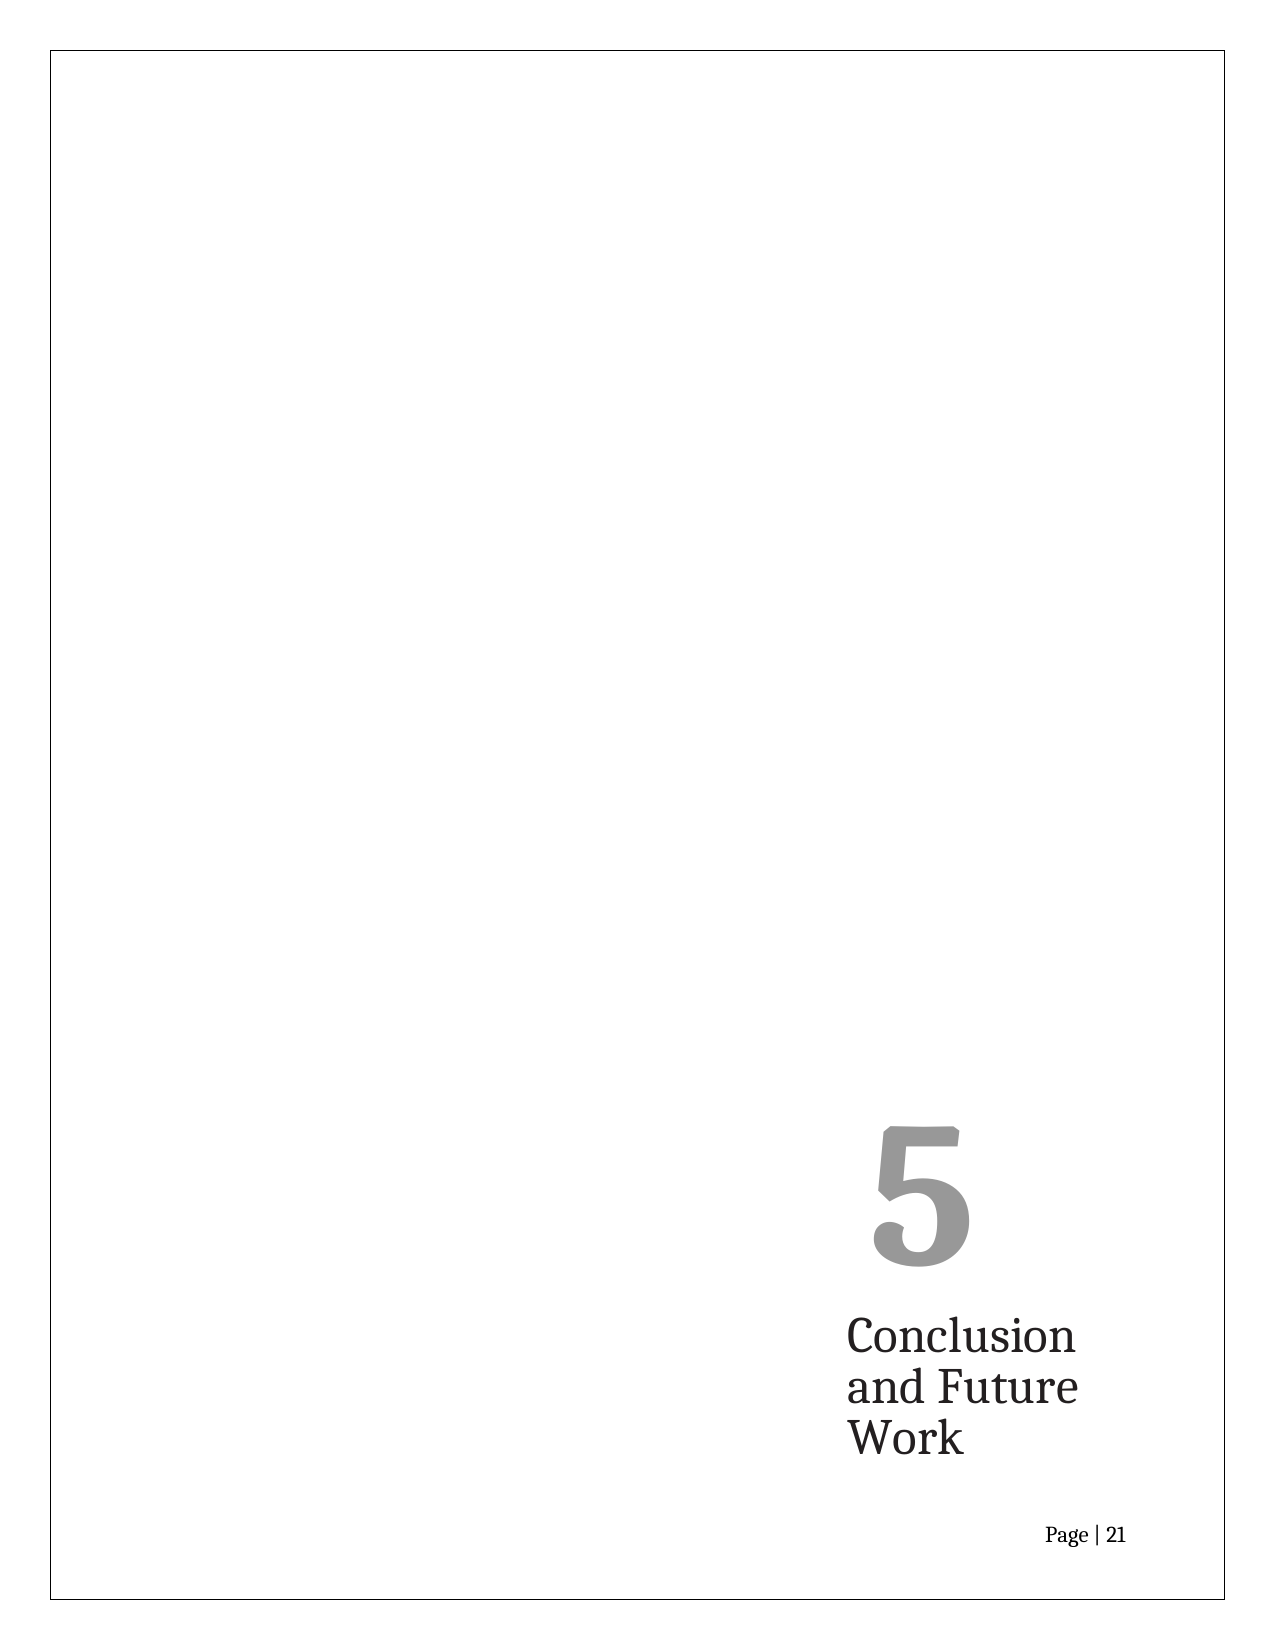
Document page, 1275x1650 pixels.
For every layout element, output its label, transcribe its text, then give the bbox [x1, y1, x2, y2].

text 5 [150, 1080, 976, 1311]
text Conclusion and Future Work [847, 1311, 1125, 1464]
